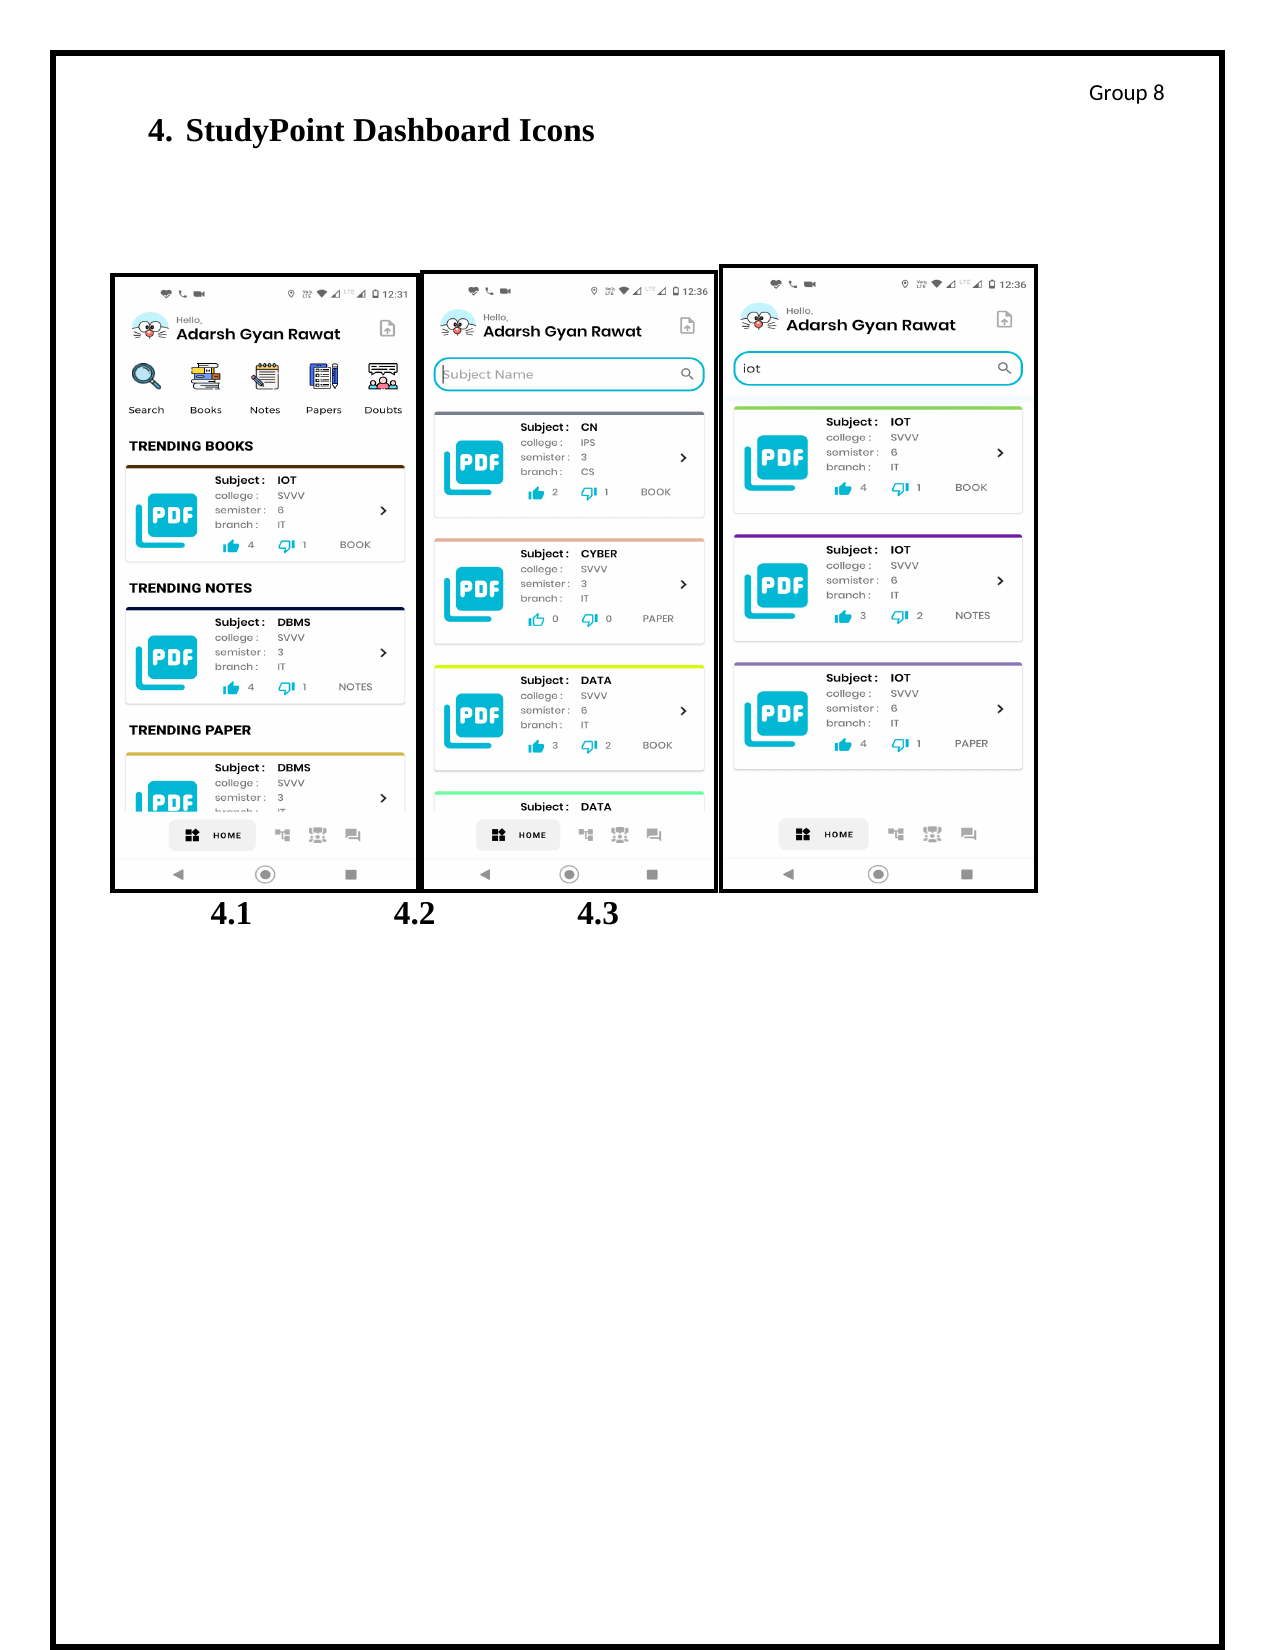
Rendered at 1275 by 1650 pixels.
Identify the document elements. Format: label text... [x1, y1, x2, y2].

list StudyPoint Dashboard Icons [148, 110, 1164, 149]
picture [115, 277, 416, 889]
text 4.1 4.2 4.3 [185, 893, 1164, 932]
picture [723, 268, 1034, 889]
picture [424, 274, 714, 889]
